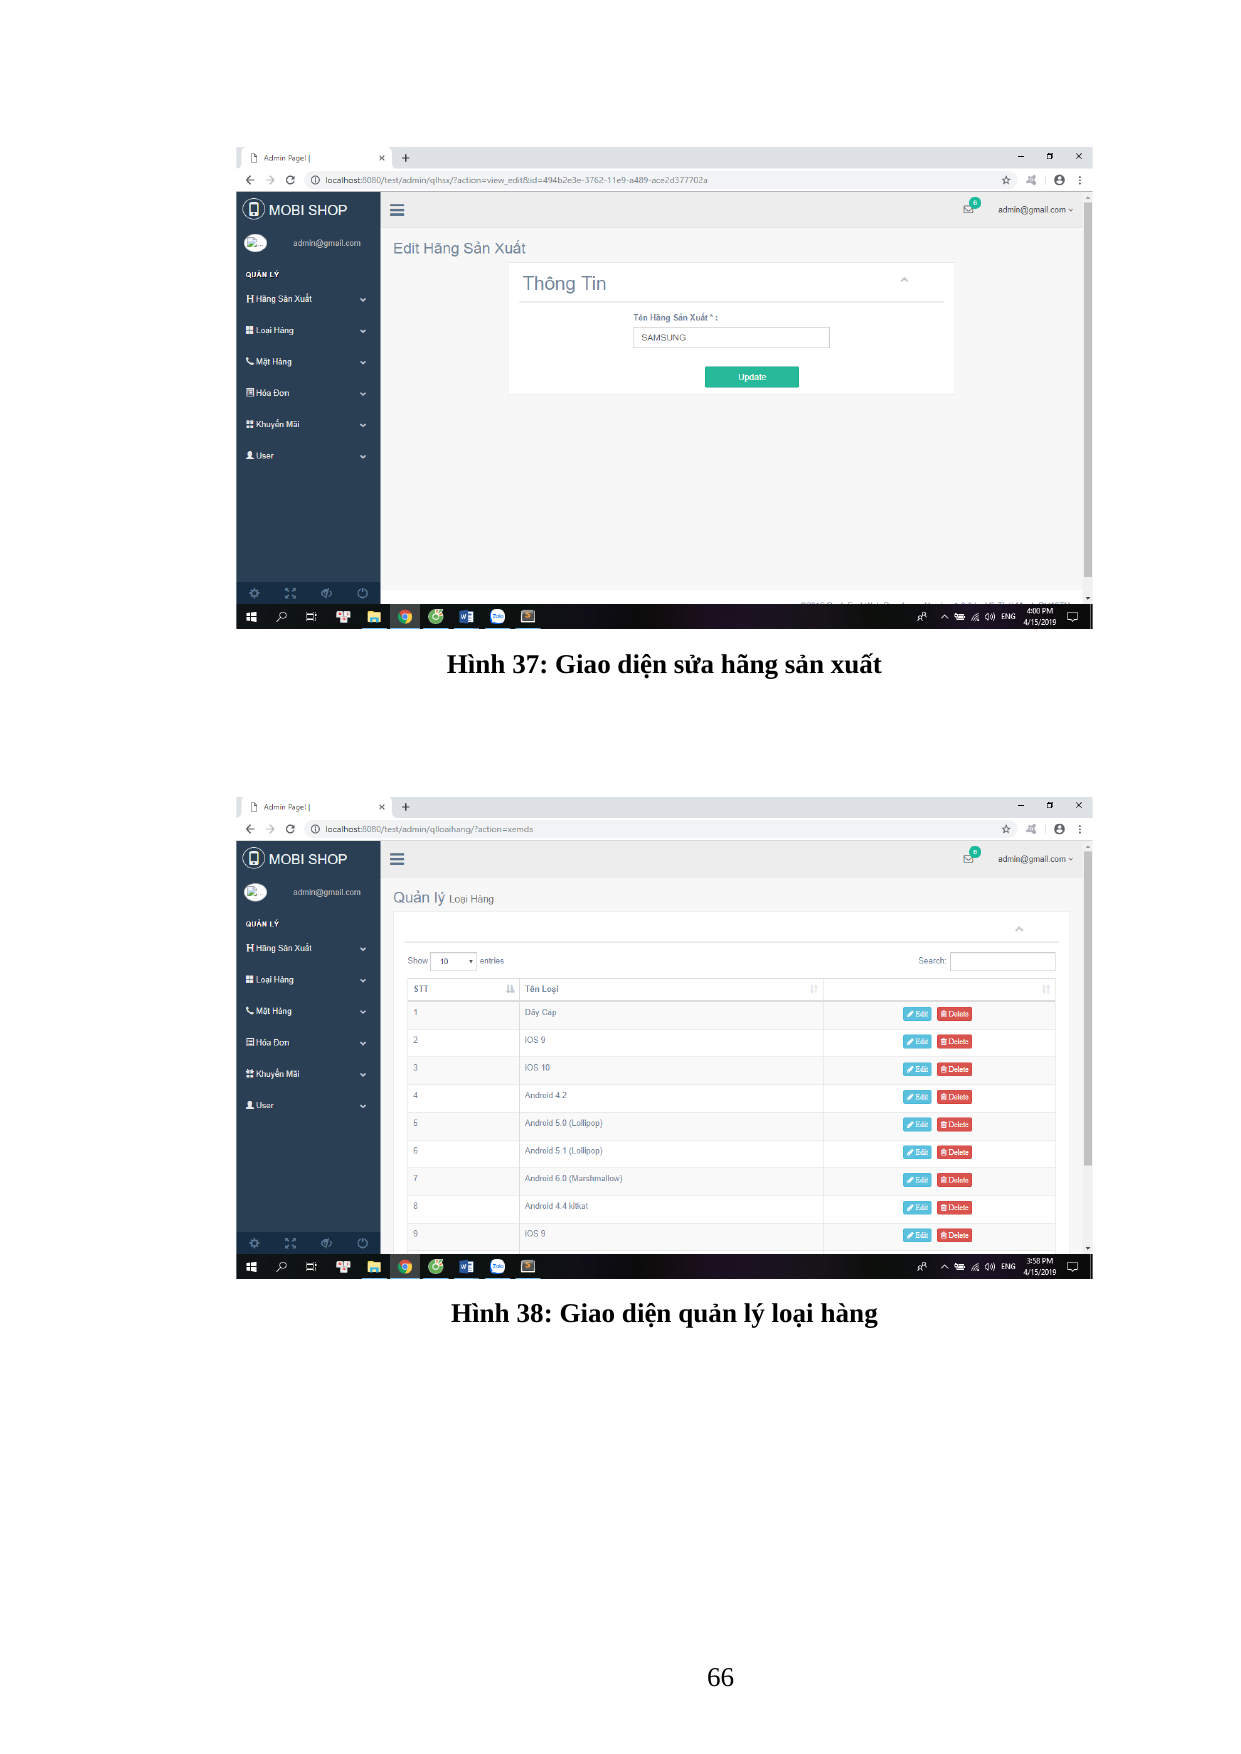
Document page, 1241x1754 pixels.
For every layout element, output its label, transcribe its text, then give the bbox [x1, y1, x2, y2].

picture [236, 797, 1093, 1279]
text Hình 38: Giao diện quản lý loại hàng [236, 1297, 1092, 1328]
picture [236, 147, 1093, 629]
text Hình 37: Giao diện sửa hãng sản xuất [236, 648, 1092, 679]
